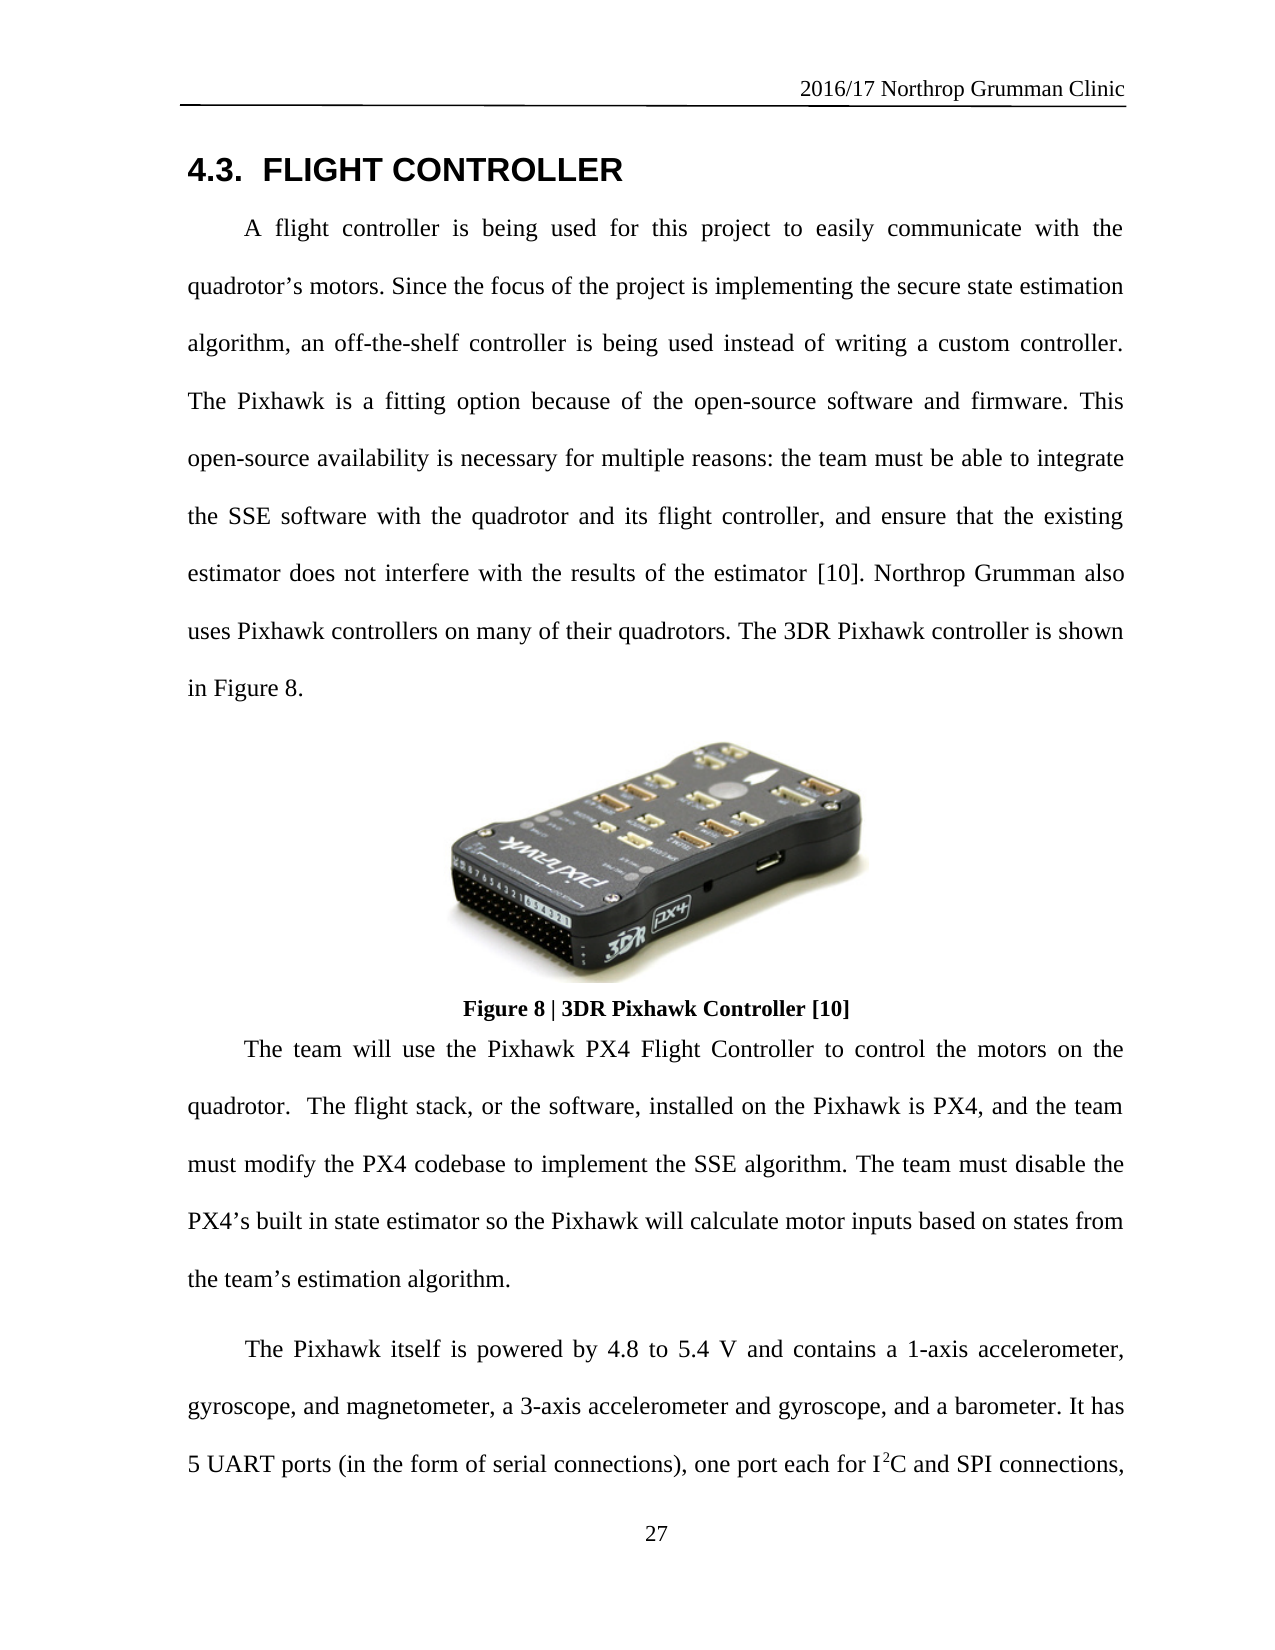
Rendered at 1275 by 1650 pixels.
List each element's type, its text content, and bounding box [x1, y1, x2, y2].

subtitle Flight Controller [187, 150, 1125, 188]
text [187, 1334, 1125, 1478]
text The team will use the Pixhawk PX4 Flight Controller to control the motors on the quadrotor. The flight stack, or the software, installed on the Pixhawk is PX4, and the team must modify the PX4 codebase to implement the SSE algorithm. The team must disable the PX4’s built in state estimator so the Pixhawk will calculate motor inputs based on states from the team’s estimation algorithm. [187, 1034, 1125, 1293]
picture [443, 731, 870, 983]
